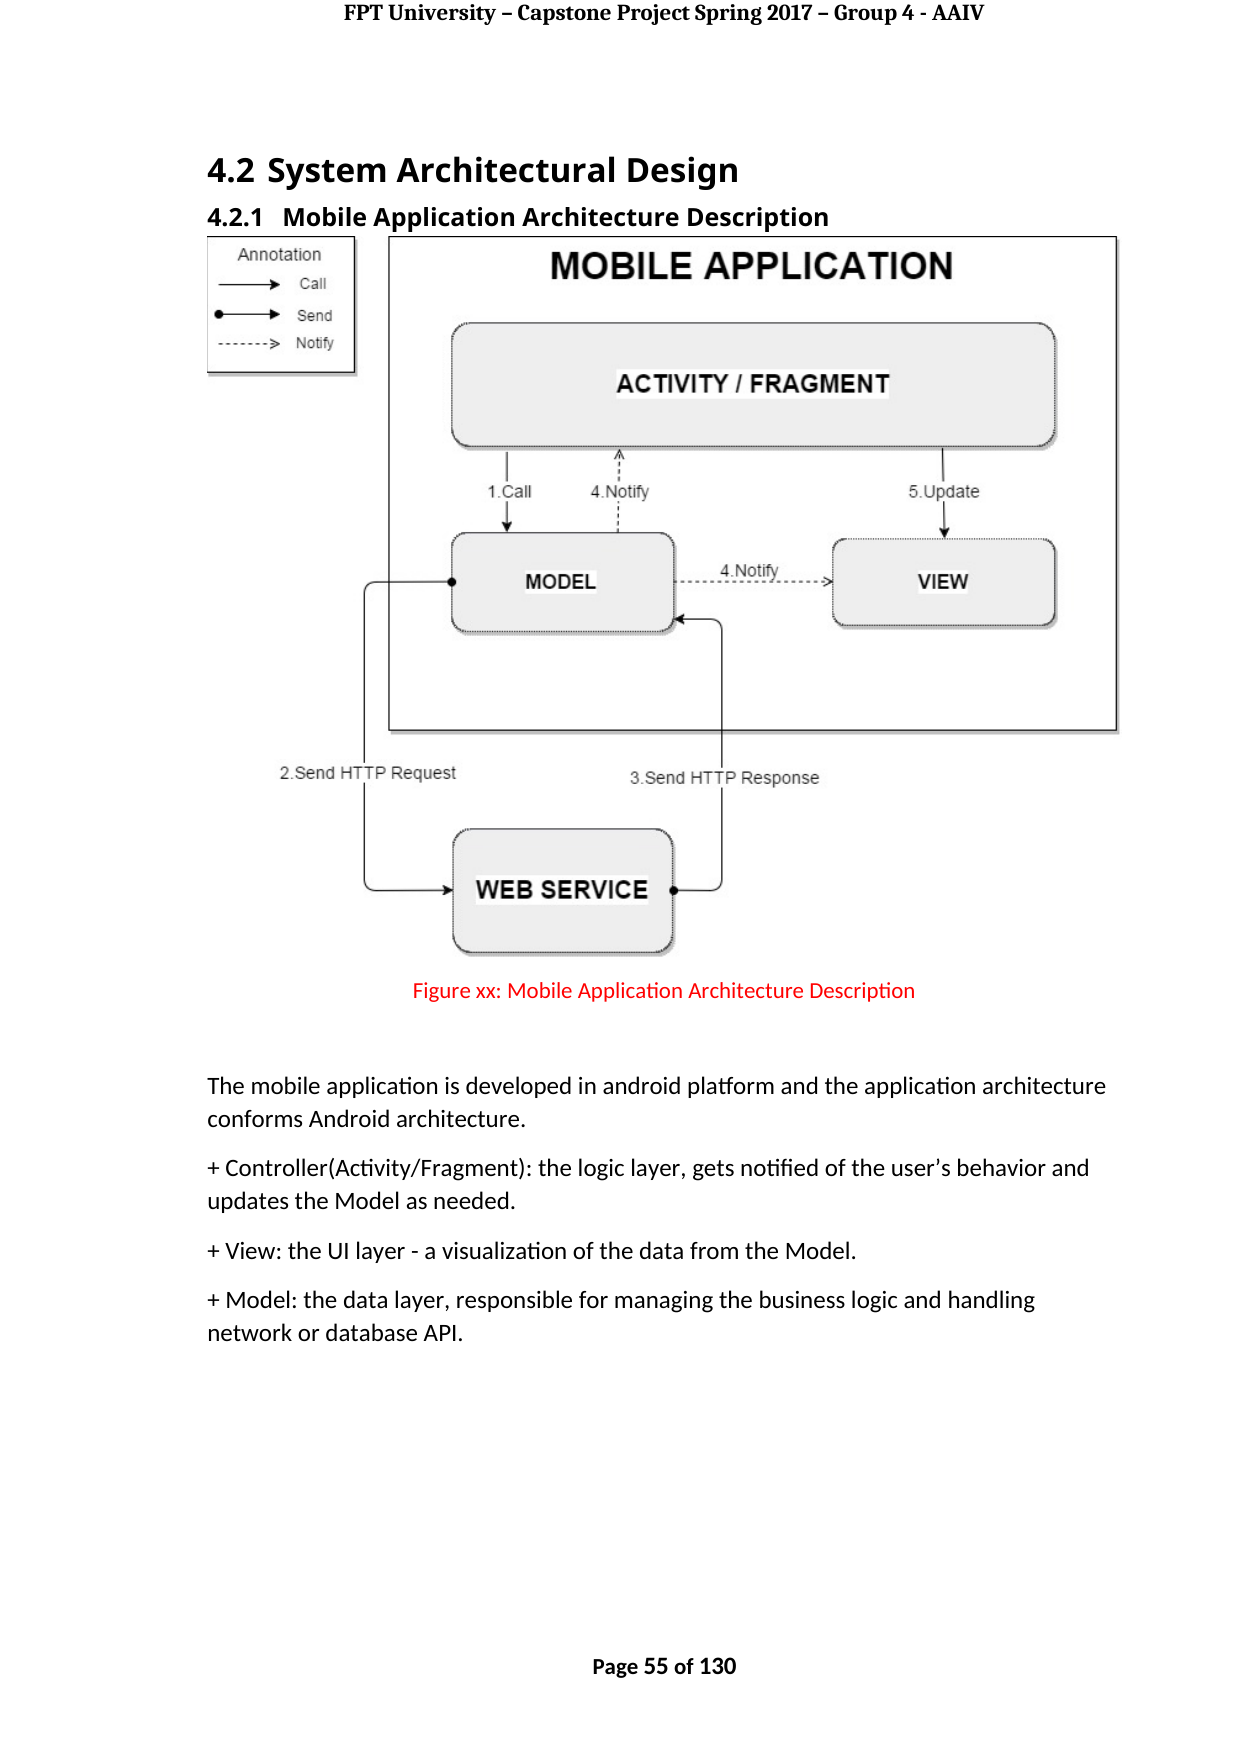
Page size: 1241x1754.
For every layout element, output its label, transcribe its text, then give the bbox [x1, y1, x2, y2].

text Figure xx: Mobile Application Architecture Description [207, 976, 1122, 1004]
picture [207, 236, 1122, 958]
text + Model: the data layer, responsible for managing the business logic and handling network or database API. [207, 1284, 1122, 1348]
subtitle System Architectural Design [207, 147, 1122, 192]
text + View: the UI layer - a visualization of the data from the Model. [207, 1235, 1122, 1266]
text The mobile application is developed in android platform and the application architecture conforms Android architecture. [207, 1070, 1122, 1133]
text + Controller(Activity/Fragment): the logic layer, gets notified of the user’s behavior and updates the Model as needed. [207, 1152, 1122, 1216]
subtitle Mobile Application Architecture Description [207, 200, 1122, 234]
